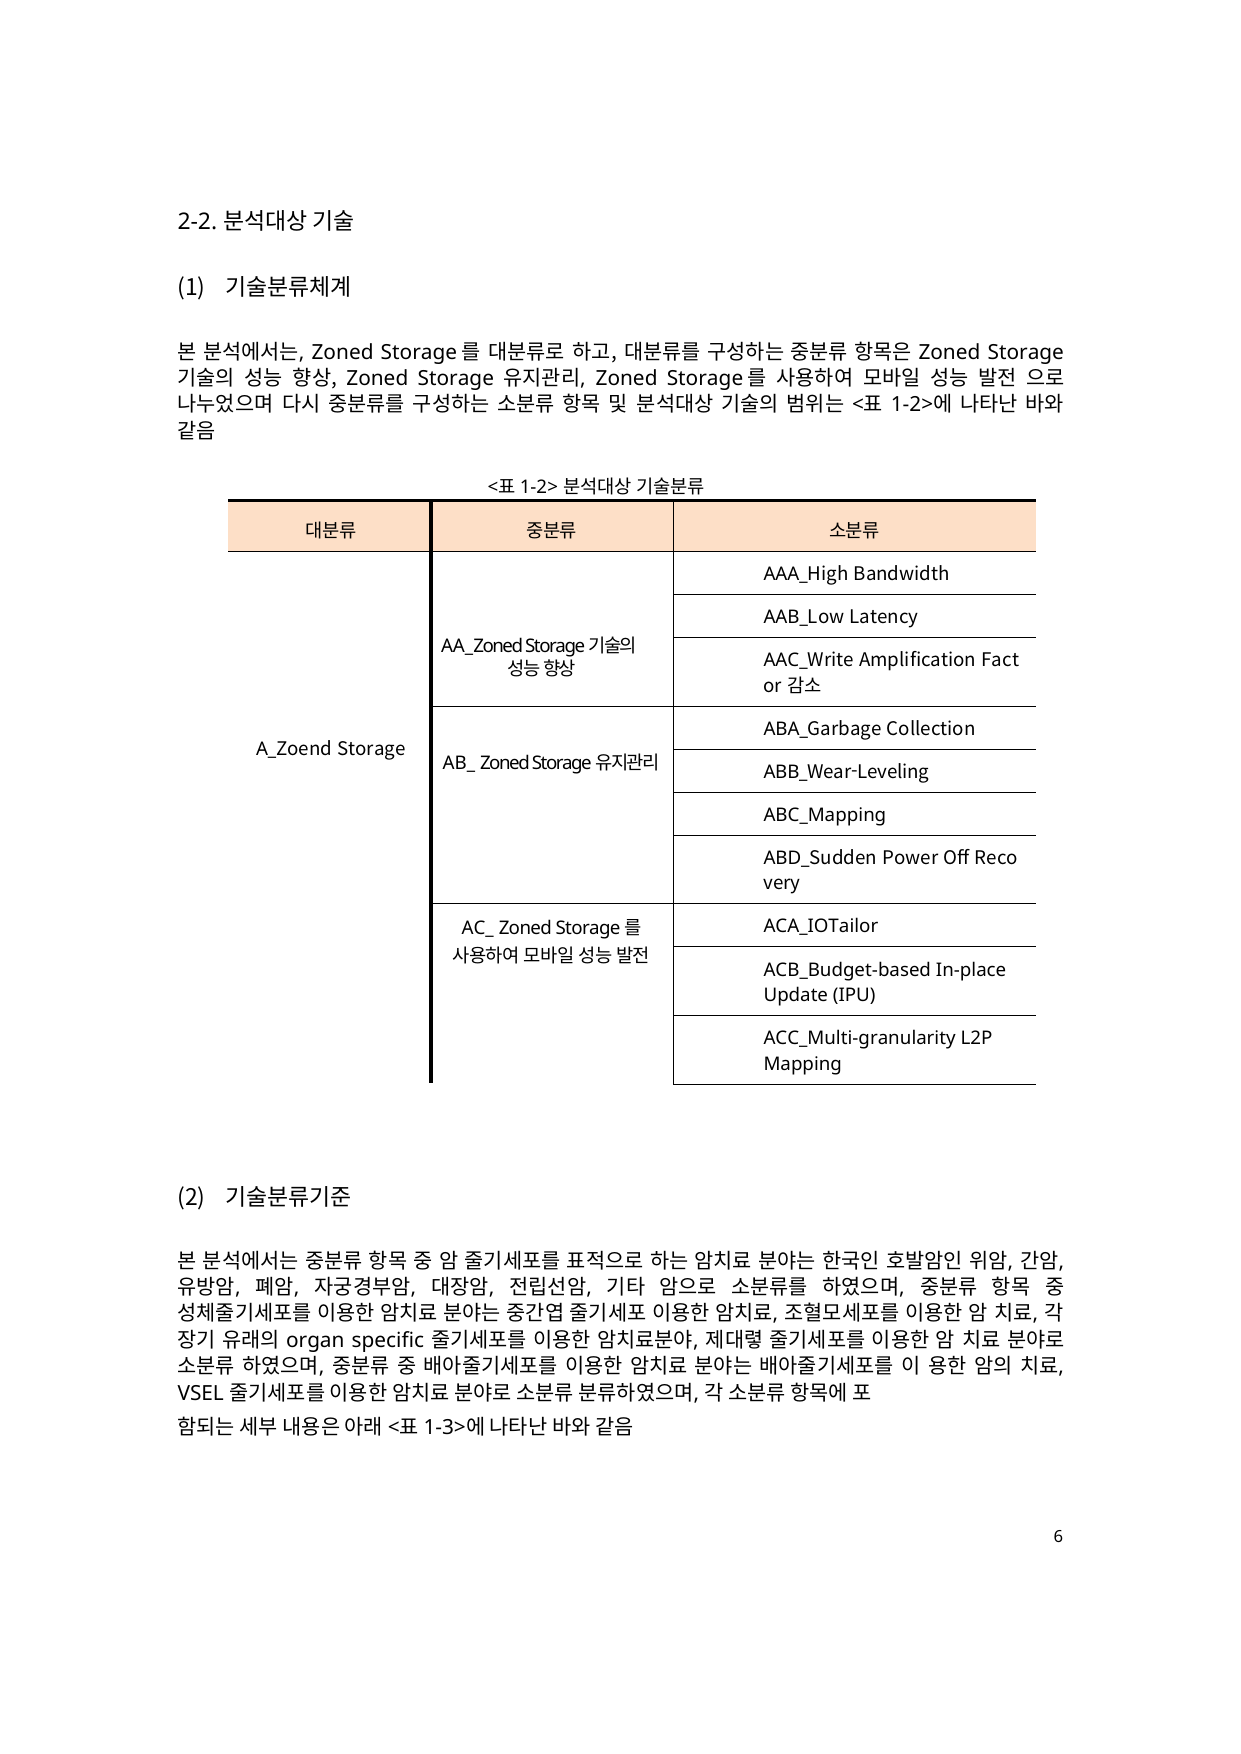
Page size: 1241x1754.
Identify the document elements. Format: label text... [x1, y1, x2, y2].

table_cell A_Zoend Storage [228, 552, 431, 1084]
table_cell ACA_IOTailor [674, 904, 1036, 946]
text 함되는 세부 내용은 아래 <표 1-3>에 나타난 바와 같음 [177, 1406, 1166, 1441]
table_cell ABD_Sudden Power Off Recovery [674, 836, 1036, 903]
table_header 소분류 [674, 502, 1036, 551]
table_header 중분류 [433, 502, 673, 551]
table_cell ABC_Mapping [674, 793, 1036, 835]
table_cell AB_ Zoned Storage 유지관리 [433, 707, 673, 903]
table_header 대분류 [228, 502, 429, 551]
text 본 분석에서는 중분류 항목 중 암 줄기세포를 표적으로 하는 암치료 분야는 한국인 호발암인 위암, 간암, 유방암, 폐암, 자궁경부암, 대장암, 전립선암, 기타 암으로 소분류를 하였으며, 중분류 항목 중 성체줄기세포를 이용한 암치료 분야는 중간엽 줄기세포 이용한 암치료, 조혈모세포를 이용한 암 치료, 각 장기 유래의 organ specific 줄기세포를 이용한 암치료분야, 제대렿 줄기세포를 이용한 암 치료 분야로 소분류 하였으며, 중분류 중 배아줄기세포를 이용한 암치료 분야는 배아줄기세포를 이 용한 암의 치료, VSEL 줄기세포를 이용한 암치료 분야로 소분류 분류하였으며, 각 소분류 항목에 포 [177, 1248, 1064, 1406]
table_cell ACC_Multi-granularity L2P Mapping [674, 1016, 1036, 1084]
table_cell ABB_Wear-Leveling [674, 750, 1036, 792]
text 6 [177, 1525, 1064, 1547]
table_cell ABA_Garbage Collection [674, 707, 1036, 749]
table_cell AAC_Write Amplification Factor 감소 [674, 638, 1036, 706]
text 본 분석에서는, Zoned Storage를 대분류로 하고, 대분류를 구성하는 중분류 항목은 Zoned Storage 기술의 성능 향상, Zoned Storage 유지관리, Zoned Storage를 사용하여 모바일 성능 발전 으로 나누었으며 다시 중분류를 구성하는 소분류 항목 및 분석대상 기술의 범위는 <표 1-2>에 나타난 바와 같음 [177, 338, 1064, 444]
text 2-2. 분석대상 기술 [177, 198, 1166, 237]
table_cell ACB_Budget-based In-place Update (IPU) [674, 947, 1036, 1015]
list 기술분류체계 [177, 269, 1166, 302]
text <표 1-2> 분석대상 기술분류 [487, 472, 1166, 499]
table_cell AAA_High Bandwidth [674, 552, 1036, 594]
list 기술분류기준 [177, 1178, 1166, 1212]
table_cell AA_Zoned Storage 기술의 성능 향상 [433, 552, 673, 706]
table_cell AAB_Low Latency [674, 595, 1036, 637]
table_cell AC_ Zoned Storage를 사용하여 모바일 성능 발전 [431, 904, 673, 1084]
